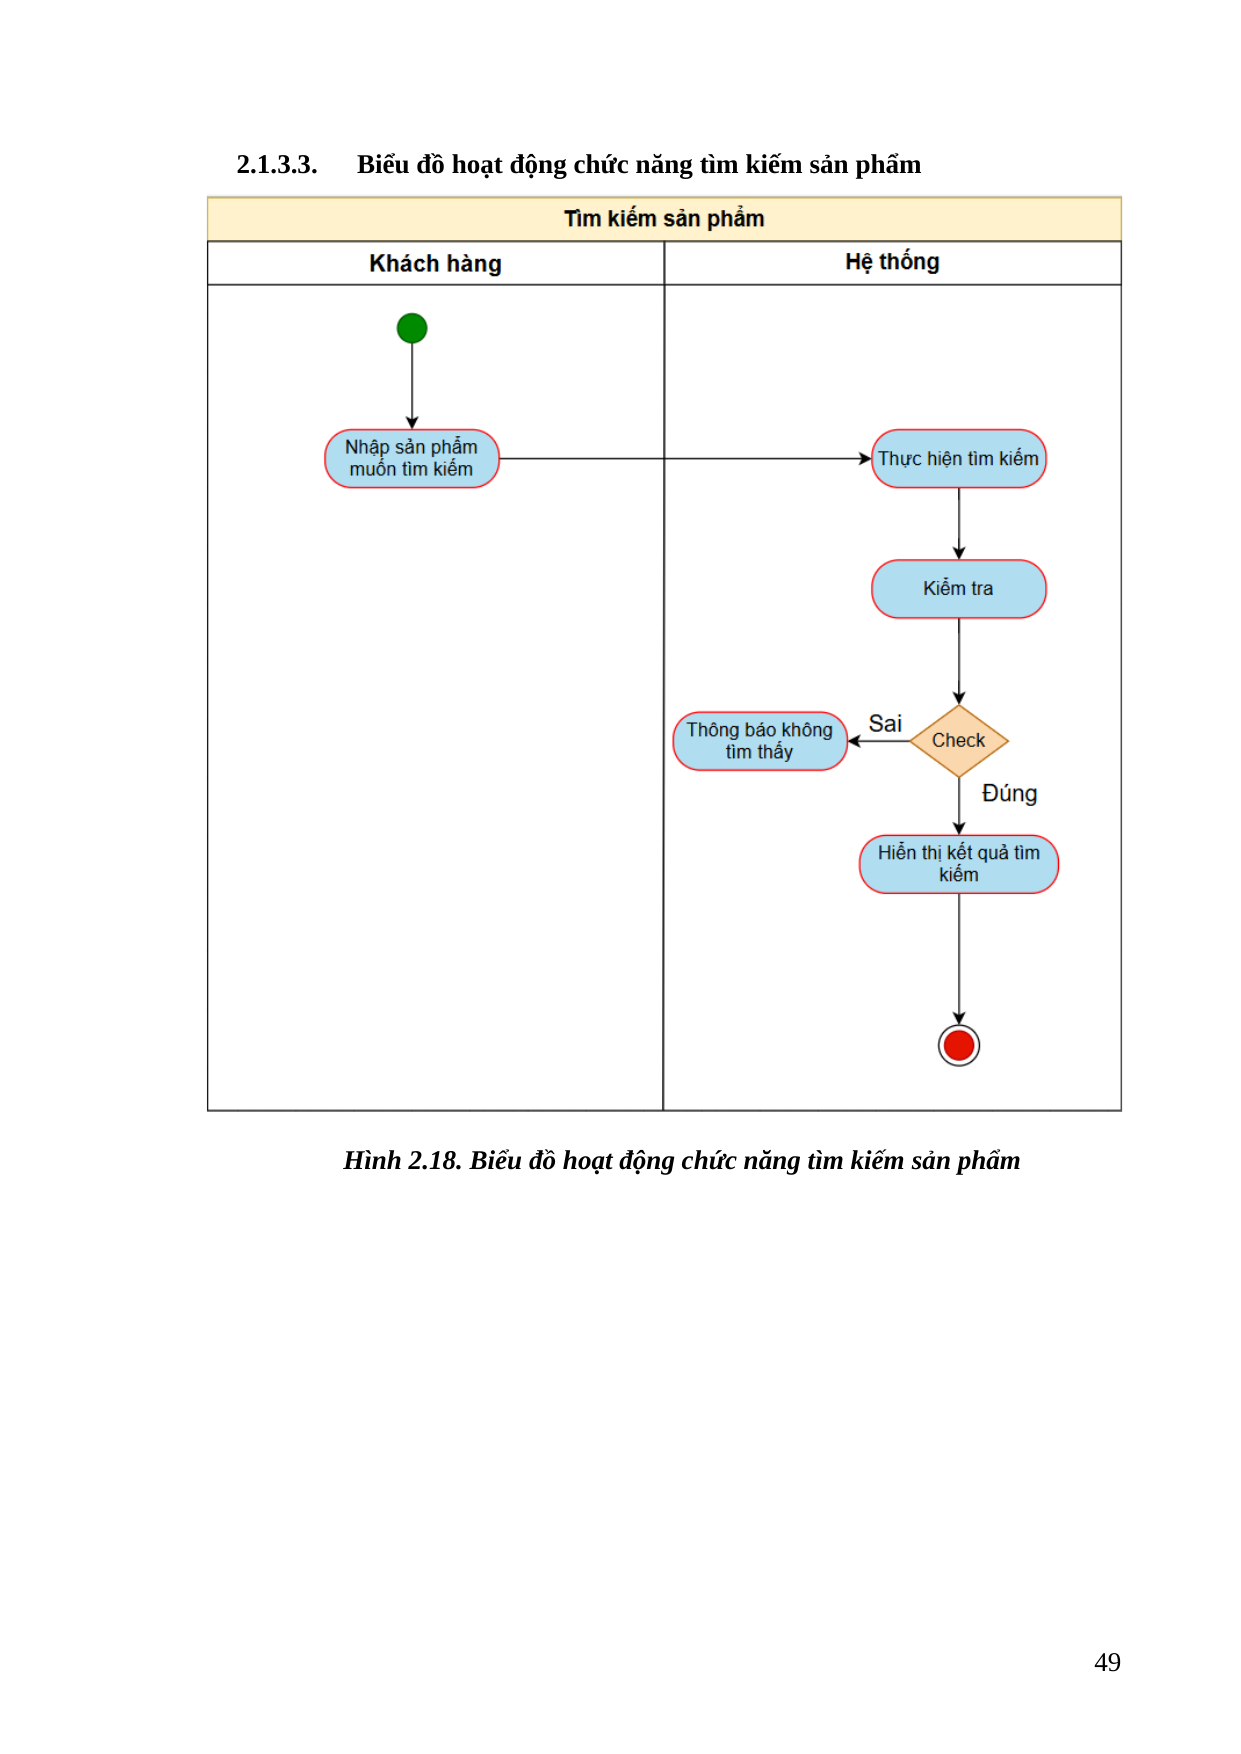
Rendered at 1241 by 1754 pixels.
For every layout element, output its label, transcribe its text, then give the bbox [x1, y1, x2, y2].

text Hình 2.18. Biểu đồ hoạt động chức năng tìm kiếm sản phẩm [244, 1144, 1122, 1175]
subtitle Biểu đồ hoạt động chức năng tìm kiếm sản phẩm [236, 148, 1122, 179]
picture [206, 194, 1123, 1112]
